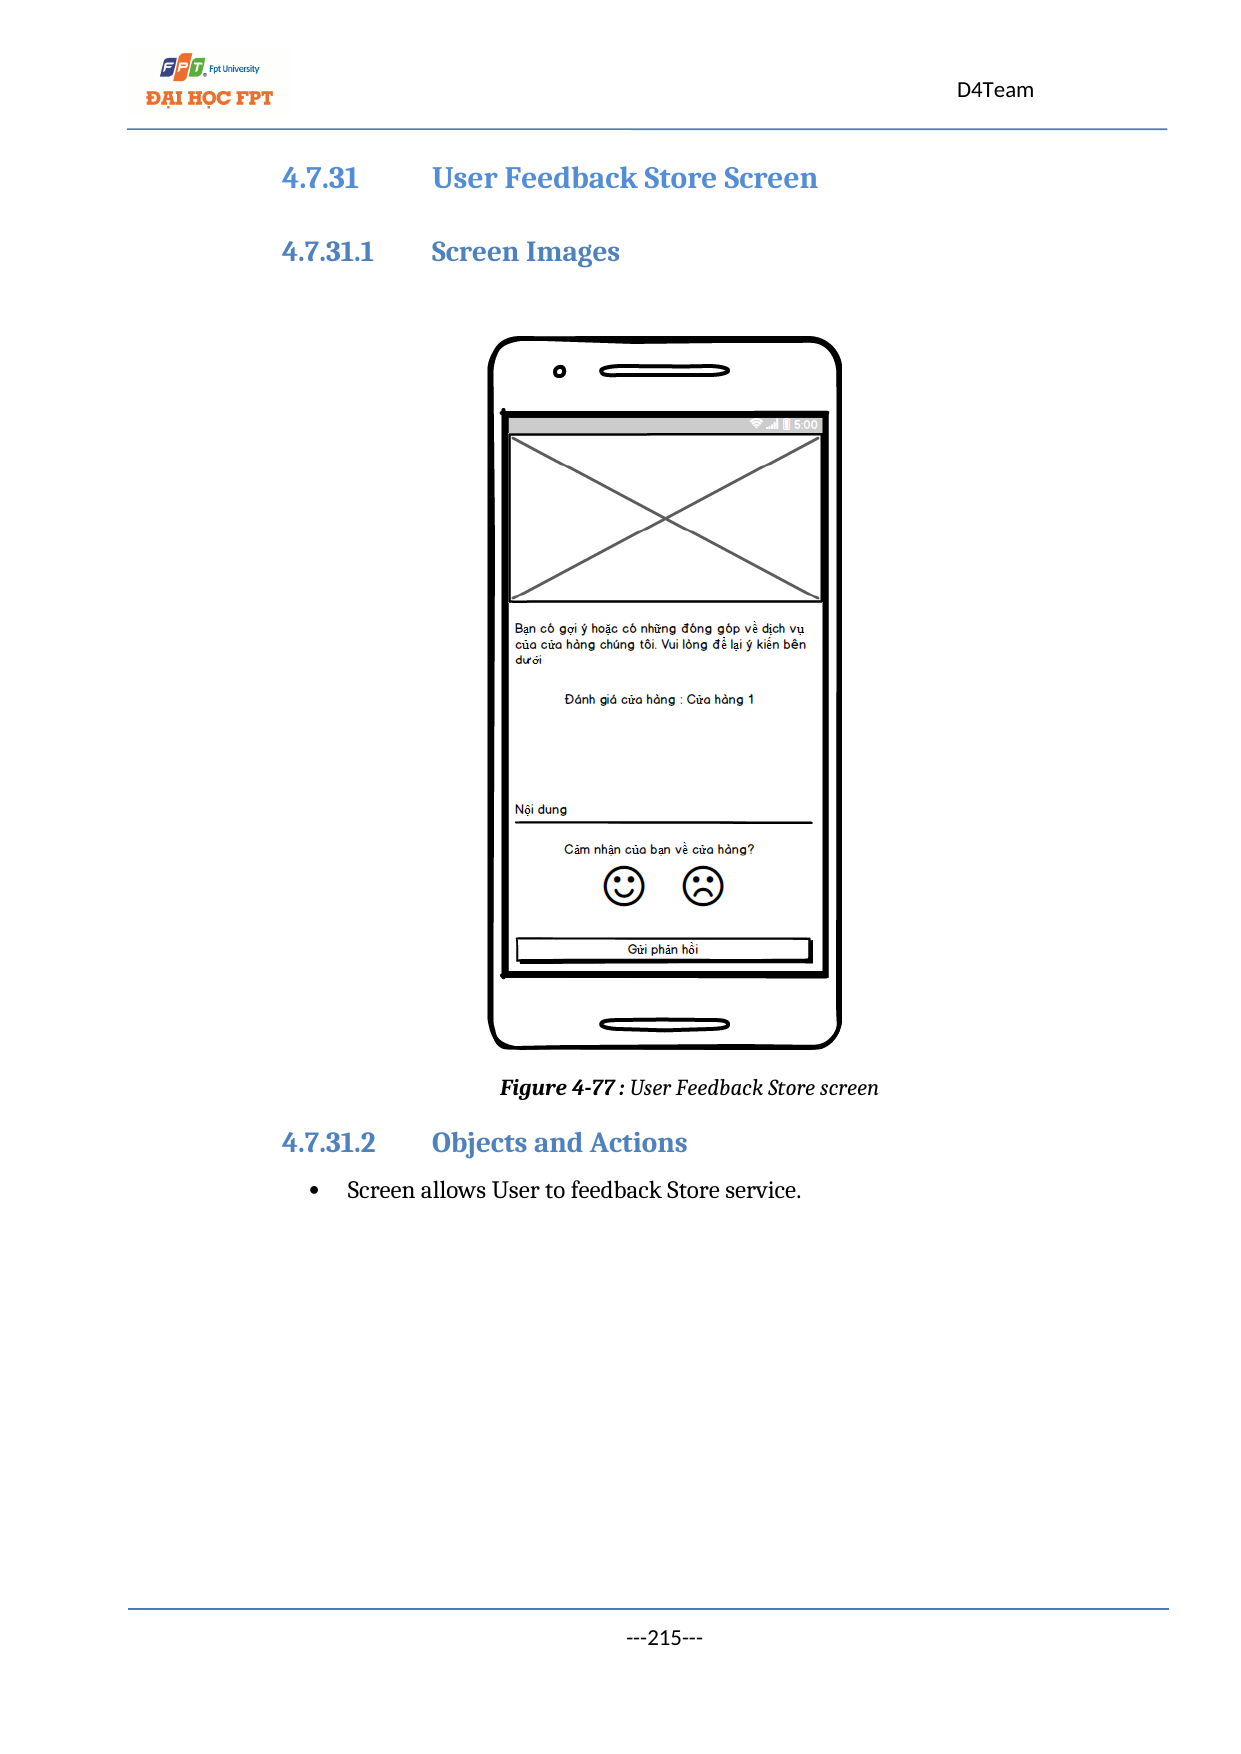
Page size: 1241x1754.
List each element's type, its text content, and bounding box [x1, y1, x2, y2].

picture [129, 46, 290, 116]
text Figure 4-77 : User Feedback Store screen [207, 1075, 1122, 1101]
picture [486, 336, 842, 1050]
subtitle Objects and Actions [282, 1126, 1122, 1159]
list Screen allows User to feedback Store service. [310, 1176, 1122, 1205]
subtitle User Feedback Store Screen [282, 160, 1122, 196]
subtitle Screen Images [282, 235, 1122, 268]
